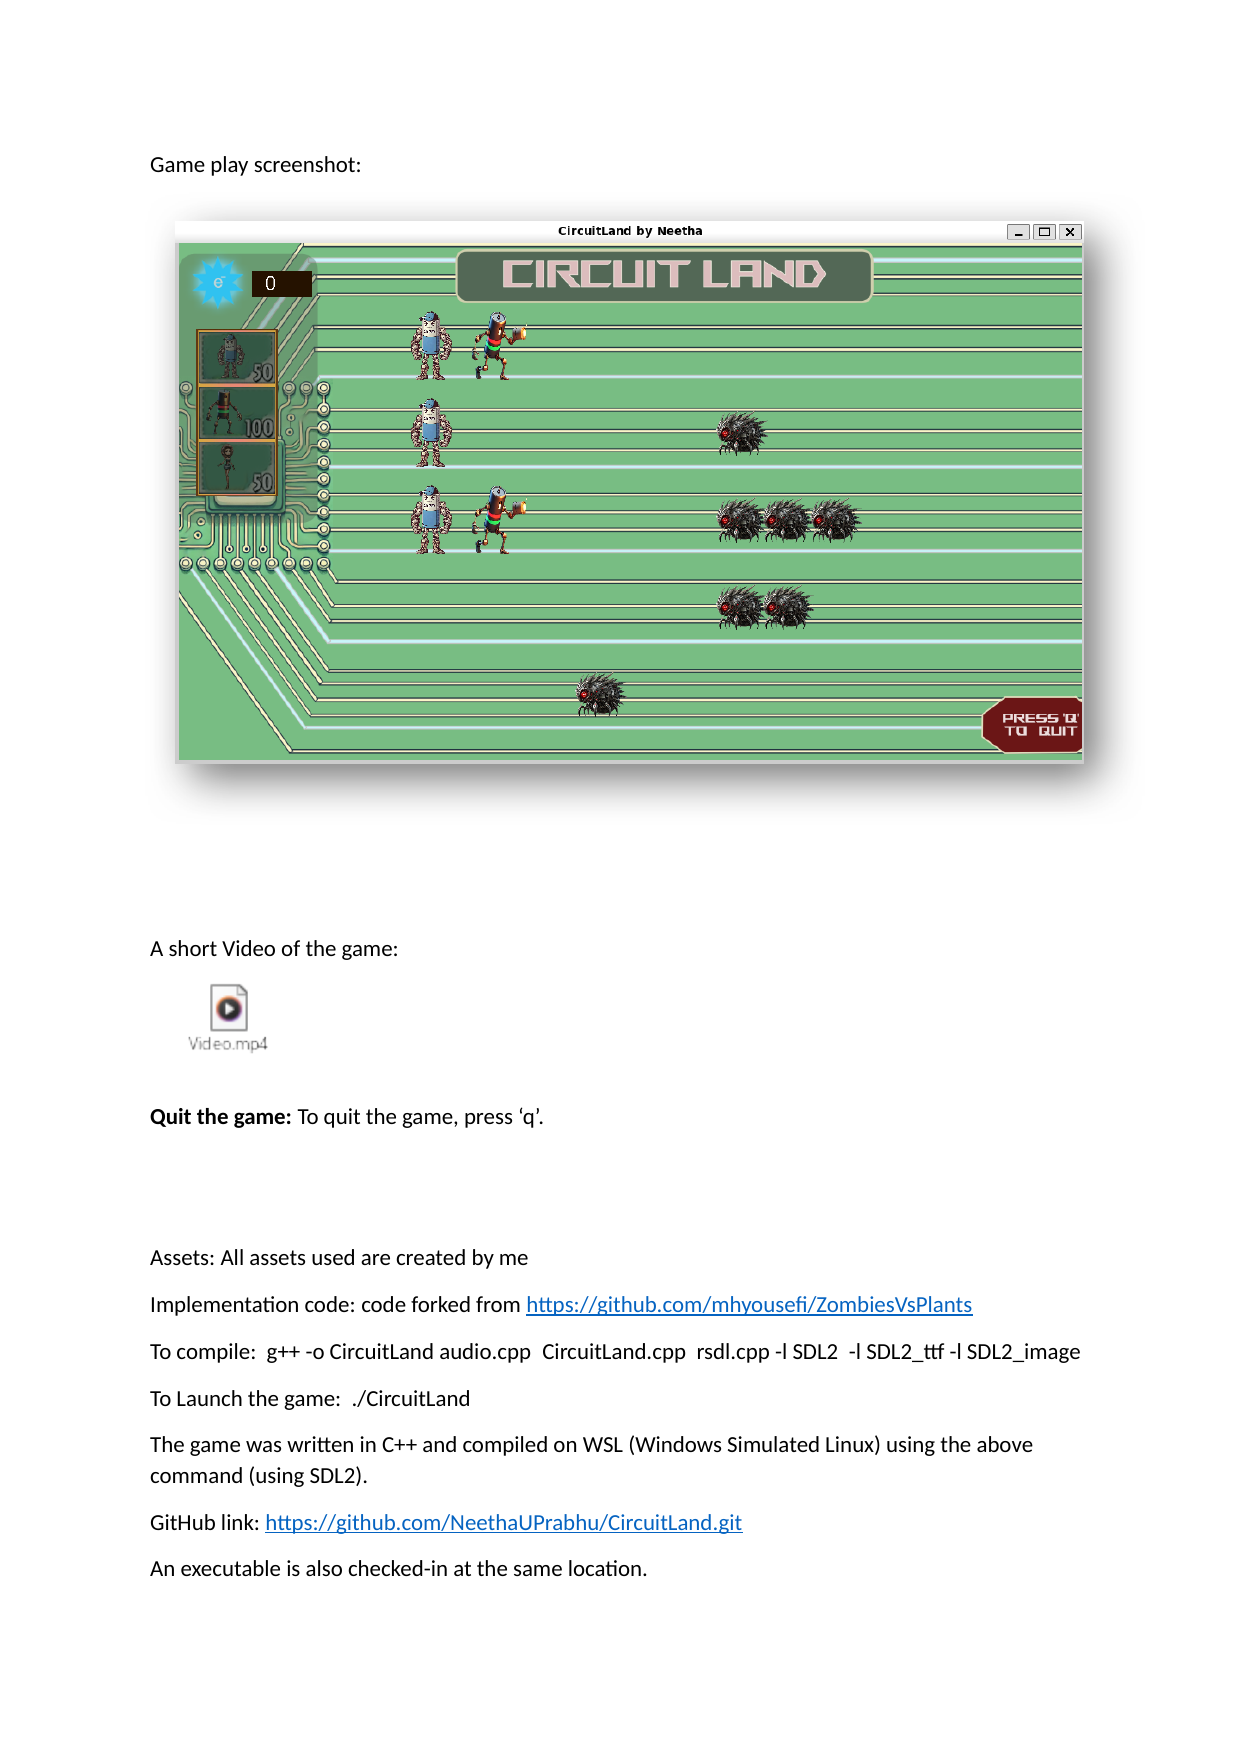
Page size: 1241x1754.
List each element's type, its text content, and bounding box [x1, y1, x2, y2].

text Game play screenshot: [150, 150, 1090, 178]
text Quit the game: To quit the game, press ‘q’. [150, 1102, 1090, 1130]
text A short Video of the game: [150, 934, 1090, 963]
text To Launch the game: ./CircuitLand [150, 1384, 1090, 1412]
picture [175, 221, 1084, 764]
text Assets: All assets used are created by me [150, 1243, 1090, 1271]
text The game was written in C++ and compiled on WSL (Windows Simulated Linux) using the above command (using SDL2). [150, 1431, 1090, 1489]
text To compile: g++ -o CircuitLand audio.cpp CircuitLand.cpp rsdl.cpp -l SDL2 -l SDL2_ttf -l SDL2_image [150, 1337, 1090, 1365]
text GitHub link: https://github.com/NeethaUPrabhu/CircuitLand.git [150, 1508, 1090, 1536]
text Implementation code: code forked from https://github.com/mhyousefi/ZombiesVsPlants [150, 1290, 1090, 1318]
text An executable is also checked-in at the same location. [150, 1554, 1090, 1582]
